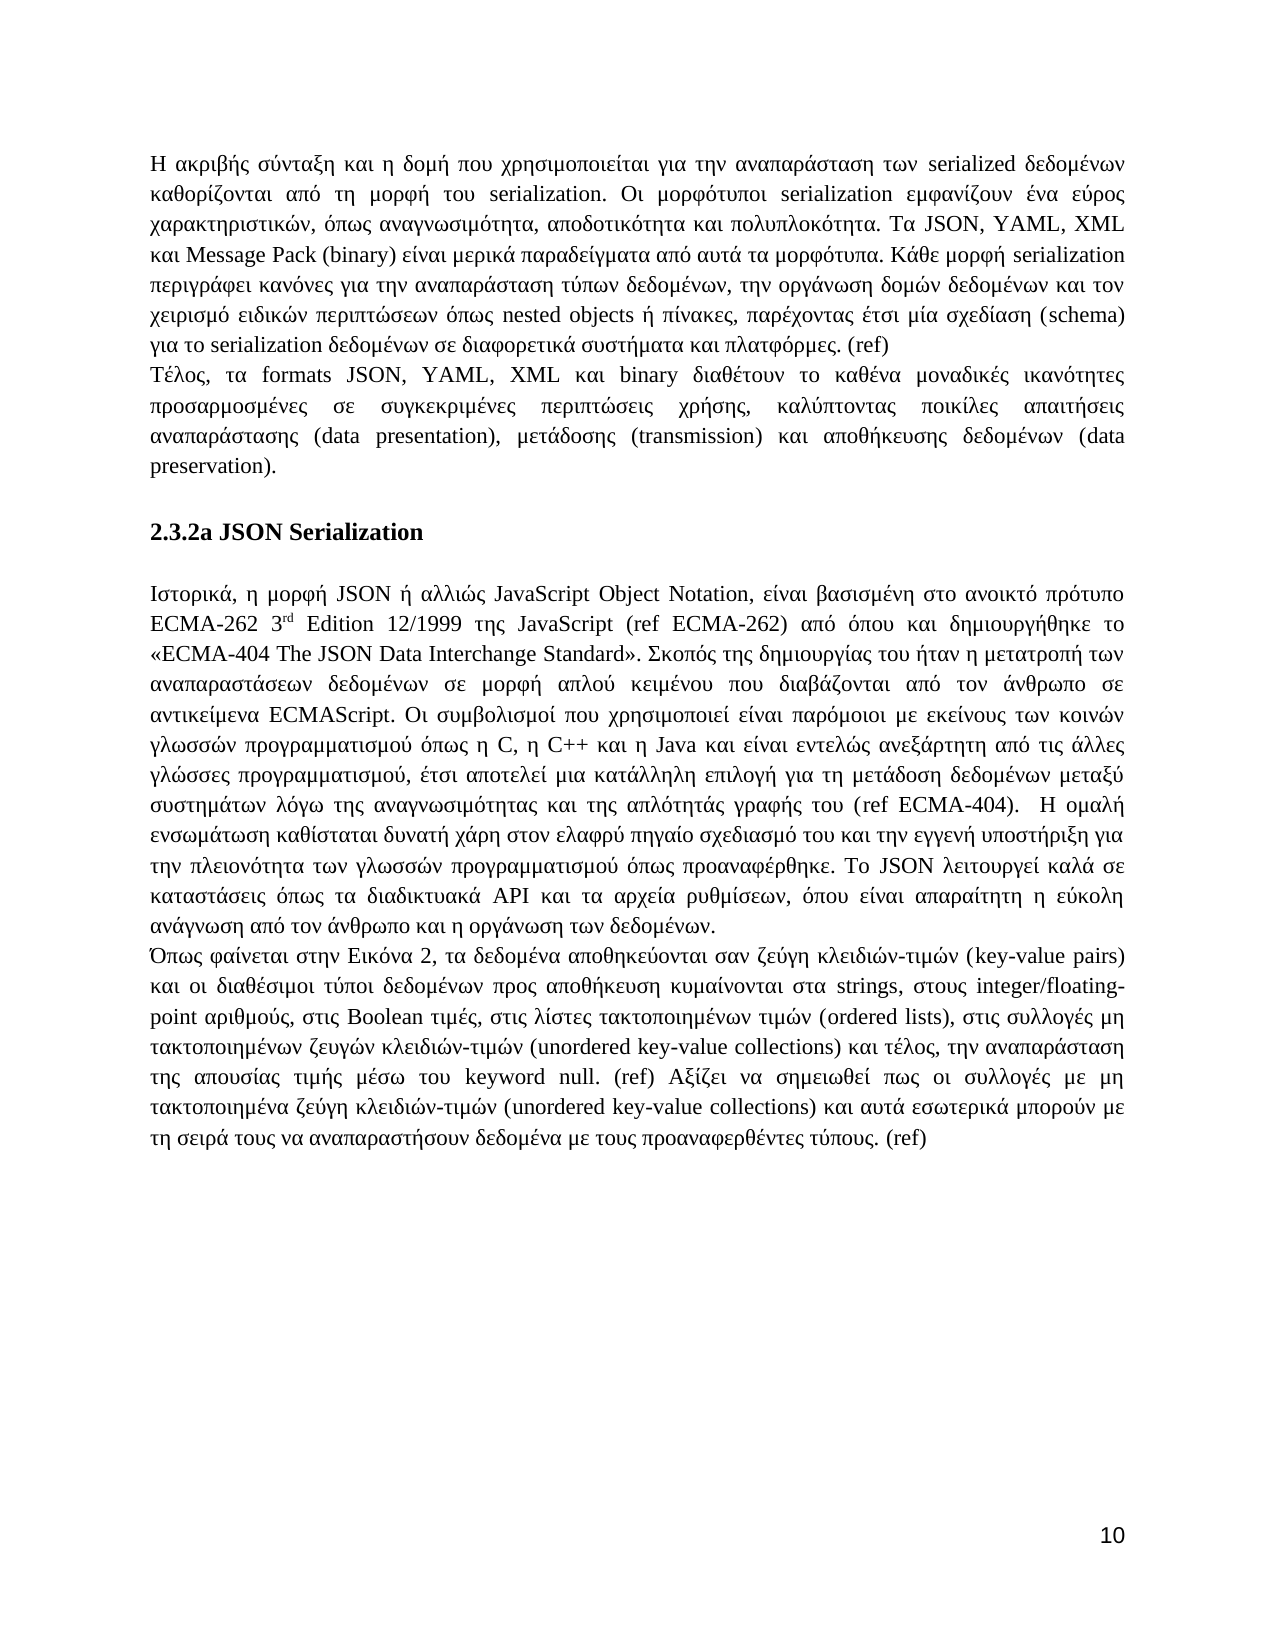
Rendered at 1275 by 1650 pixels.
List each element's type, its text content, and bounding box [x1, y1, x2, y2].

text Τέλος, τα formats JSON, YAML, XML και binary διαθέτουν το καθένα μοναδικές ικανότητες προσαρμοσμένες σε συγκεκριμένες περιπτώσεις χρήσης, καλύπτοντας ποικίλες απαιτήσεις αναπαράστασης (data presentation), μετάδοσης (transmission) και αποθήκευσης δεδομένων (data preservation). [150, 361, 1125, 478]
subtitle 2.3.2a JSON Serialization [150, 517, 1125, 545]
text Όπως φαίνεται στην Εικόνα 2, τα δεδομένα αποθηκεύονται σαν ζεύγη κλειδιών-τιμών (key-value pairs) και οι διαθέσιμοι τύποι δεδομένων προς αποθήκευση κυμαίνονται στα strings, στους integer/floating-point αριθμούς, στις Boolean τιμές, στις λίστες τακτοποιημένων τιμών (ordered lists), στις συλλογές μη τακτοποιημένων ζευγών κλειδιών-τιμών (unordered key-value collections) και τέλος, την αναπαράσταση της απουσίας τιμής μέσω του keyword null. (ref) Αξίζει να σημειωθεί πως οι συλλογές με μη τακτοποιημένα ζεύγη κλειδιών-τιμών (unordered key-value collections) και αυτά εσωτερικά μπορούν με τη σειρά τους να αναπαραστήσουν δεδομένα με τους προαναφερθέντες τύπους. (ref) [150, 942, 1125, 1150]
text Ιστορικά, η μορφή JSON ή αλλιώς JavaScript Object Notation, είναι βασισμένη στο ανοικτό πρότυπο ECMA-262 3rd Edition 12/1999 της JavaScript (ref ECMA-262) από όπου και δημιουργήθηκε το «ECMA-404 The JSON Data Interchange Standard». Σκοπός της δημιουργίας του ήταν η μετατροπή των αναπαραστάσεων δεδομένων σε μορφή απλού κειμένου που διαβάζονται από τον άνθρωπο σε αντικείμενα ECMΑScript. Οι συμβολισμοί που χρησιμοποιεί είναι παρόμοιοι με εκείνους των κοινών γλωσσών προγραμματισμού όπως η C, η C++ και η Java και είναι εντελώς ανεξάρτητη από τις άλλες γλώσσες προγραμματισμού, έτσι αποτελεί μια κατάλληλη επιλογή για τη μετάδοση δεδομένων μεταξύ συστημάτων λόγω της αναγνωσιμότητας και της απλότητάς γραφής του (ref ECMA-404). Η ομαλή ενσωμάτωση καθίσταται δυνατή χάρη στον ελαφρύ πηγαίο σχεδιασμό του και την εγγενή υποστήριξη για την πλειονότητα των γλωσσών προγραμματισμού όπως προαναφέρθηκε. Το JSON λειτουργεί καλά σε καταστάσεις όπως τα διαδικτυακά API και τα αρχεία ρυθμίσεων, όπου είναι απαραίτητη η εύκολη ανάγνωση από τον άνθρωπο και η οργάνωση των δεδομένων. [150, 580, 1125, 938]
text Η ακριβής σύνταξη και η δομή που χρησιμοποιείται για την αναπαράσταση των serialized δεδομένων καθορίζονται από τη μορφή του serialization. Οι μορφότυποι serialization εμφανίζουν ένα εύρος χαρακτηριστικών, όπως αναγνωσιμότητα, αποδοτικότητα και πολυπλοκότητα. Τα JSON, YAML, XML και Message Pack (binary) είναι μερικά παραδείγματα από αυτά τα μορφότυπα. Κάθε μορφή serialization περιγράφει κανόνες για την αναπαράσταση τύπων δεδομένων, την οργάνωση δομών δεδομένων και τον χειρισμό ειδικών περιπτώσεων όπως nested objects ή πίνακες, παρέχοντας έτσι μία σχεδίαση (schema) για το serialization δεδομένων σε διαφορετικά συστήματα και πλατφόρμες. (ref) [150, 150, 1125, 358]
